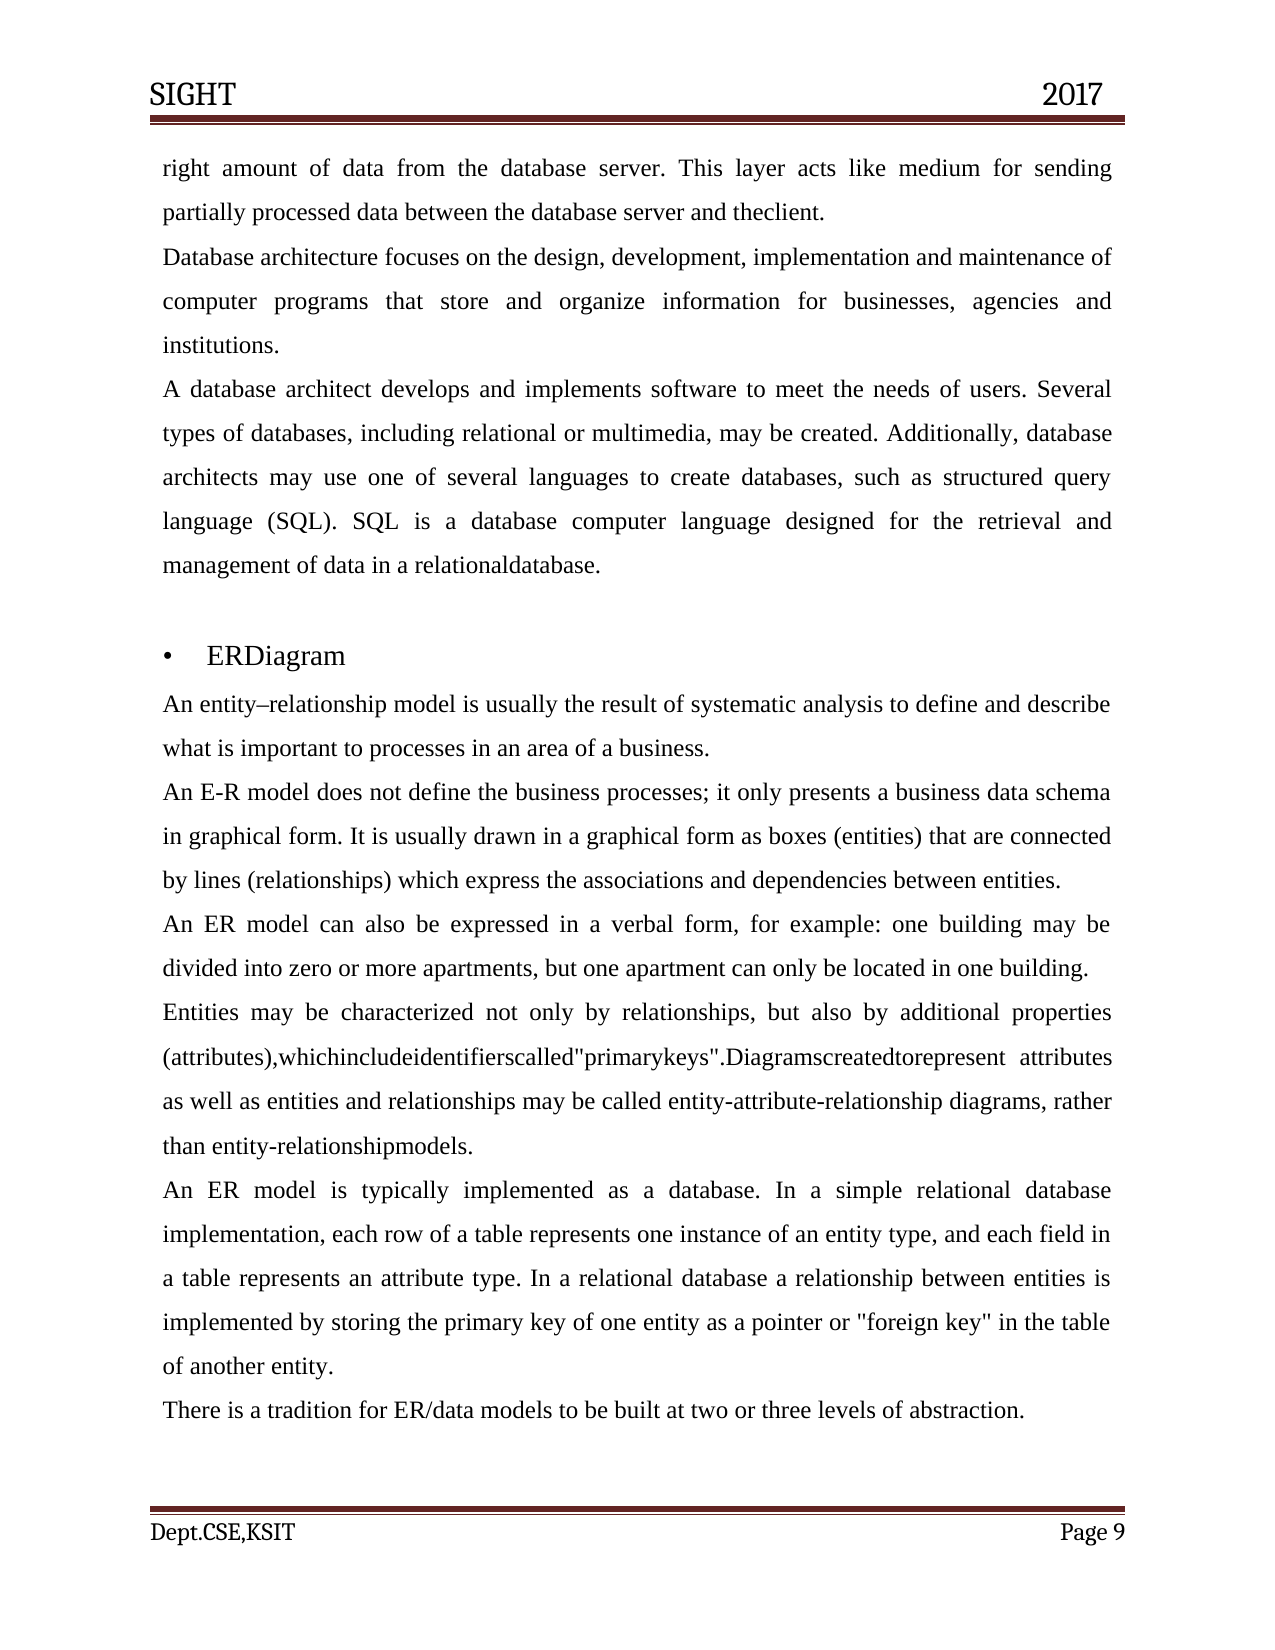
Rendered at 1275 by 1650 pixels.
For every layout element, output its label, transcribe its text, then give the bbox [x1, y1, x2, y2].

text An ER model can also be expressed in a verbal form, for example: one building may be divided into zero or more apartments, but one apartment can only be located in one building. [162, 909, 1112, 982]
list ERDiagram [162, 638, 1125, 671]
text Entities may be characterized not only by relationships, but also by additional properties (attributes),whichincludeidentifierscalled"primarykeys".Diagramscreatedtorepresent attributes as well as entities and relationships may be called entity-attribute-relationship diagrams, rather than entity-relationshipmodels. [162, 997, 1113, 1160]
text There is a tradition for ER/data models to be built at two or three levels of abstraction. [162, 1395, 1113, 1424]
text Database architecture focuses on the design, development, implementation and maintenance of computer programs that store and organize information for businesses, agencies and institutions. [162, 242, 1113, 358]
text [162, 153, 1113, 226]
text An E-R model does not define the business processes; it only presents a business data schema in graphical form. It is usually drawn in a graphical form as boxes (entities) that are connected by lines (relationships) which express the associations and dependencies between entities. [162, 777, 1113, 894]
text An entity–relationship model is usually the result of systematic analysis to define and describe what is important to processes in an area of a business. [162, 689, 1112, 762]
text An ER model is typically implemented as a database. In a simple relational database implementation, each row of a table represents one instance of an entity type, and each field in a table represents an attribute type. In a relational database a relationship between entities is implemented by storing the primary key of one entity as a pointer or "foreign key" in the table of another entity. [162, 1175, 1113, 1380]
text A database architect develops and implements software to meet the needs of users. Several types of databases, including relational or multimedia, may be created. Additionally, database architects may use one of several languages to create databases, such as structured query language (SQL). SQL is a database computer language designed for the retrieval and management of data in a relationaldatabase. [162, 374, 1113, 579]
